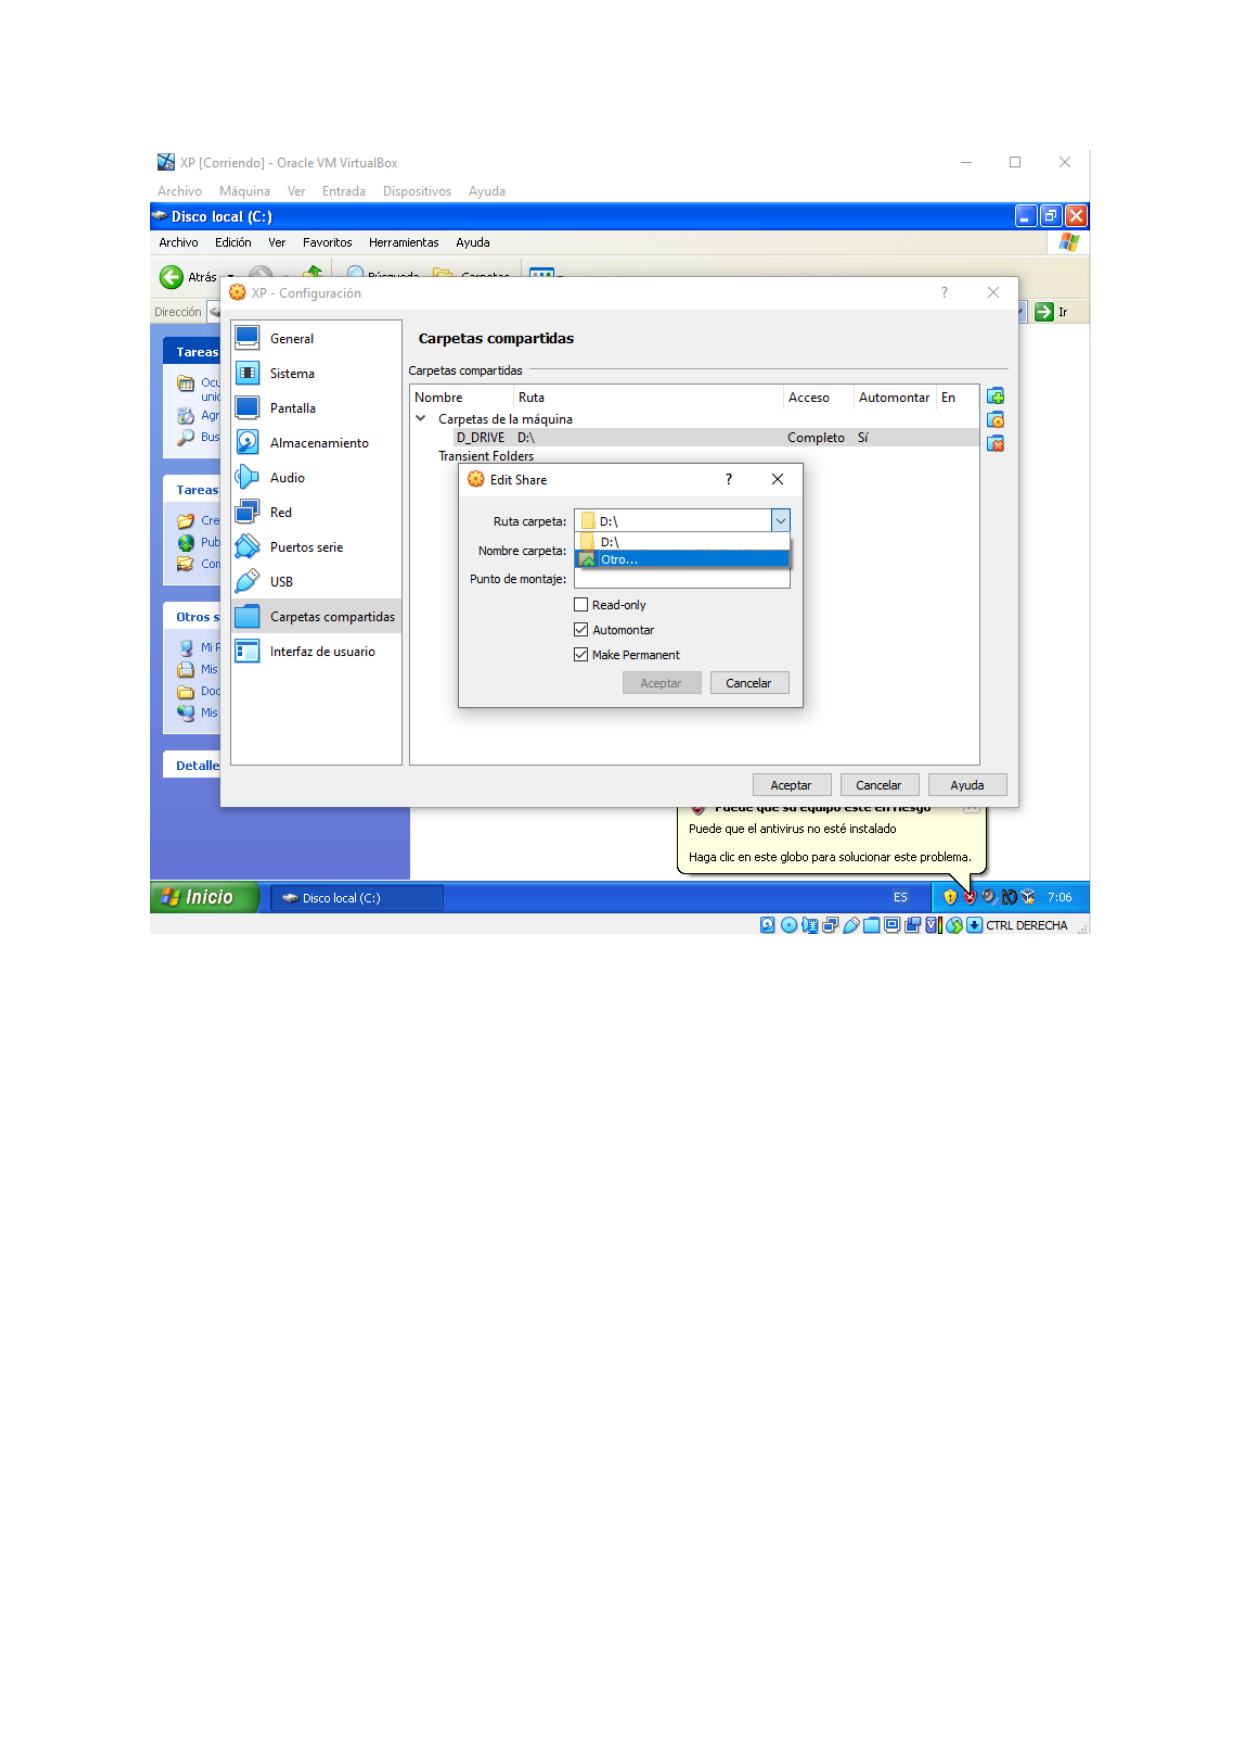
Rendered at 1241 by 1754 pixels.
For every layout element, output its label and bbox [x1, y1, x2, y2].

picture [150, 150, 1091, 934]
